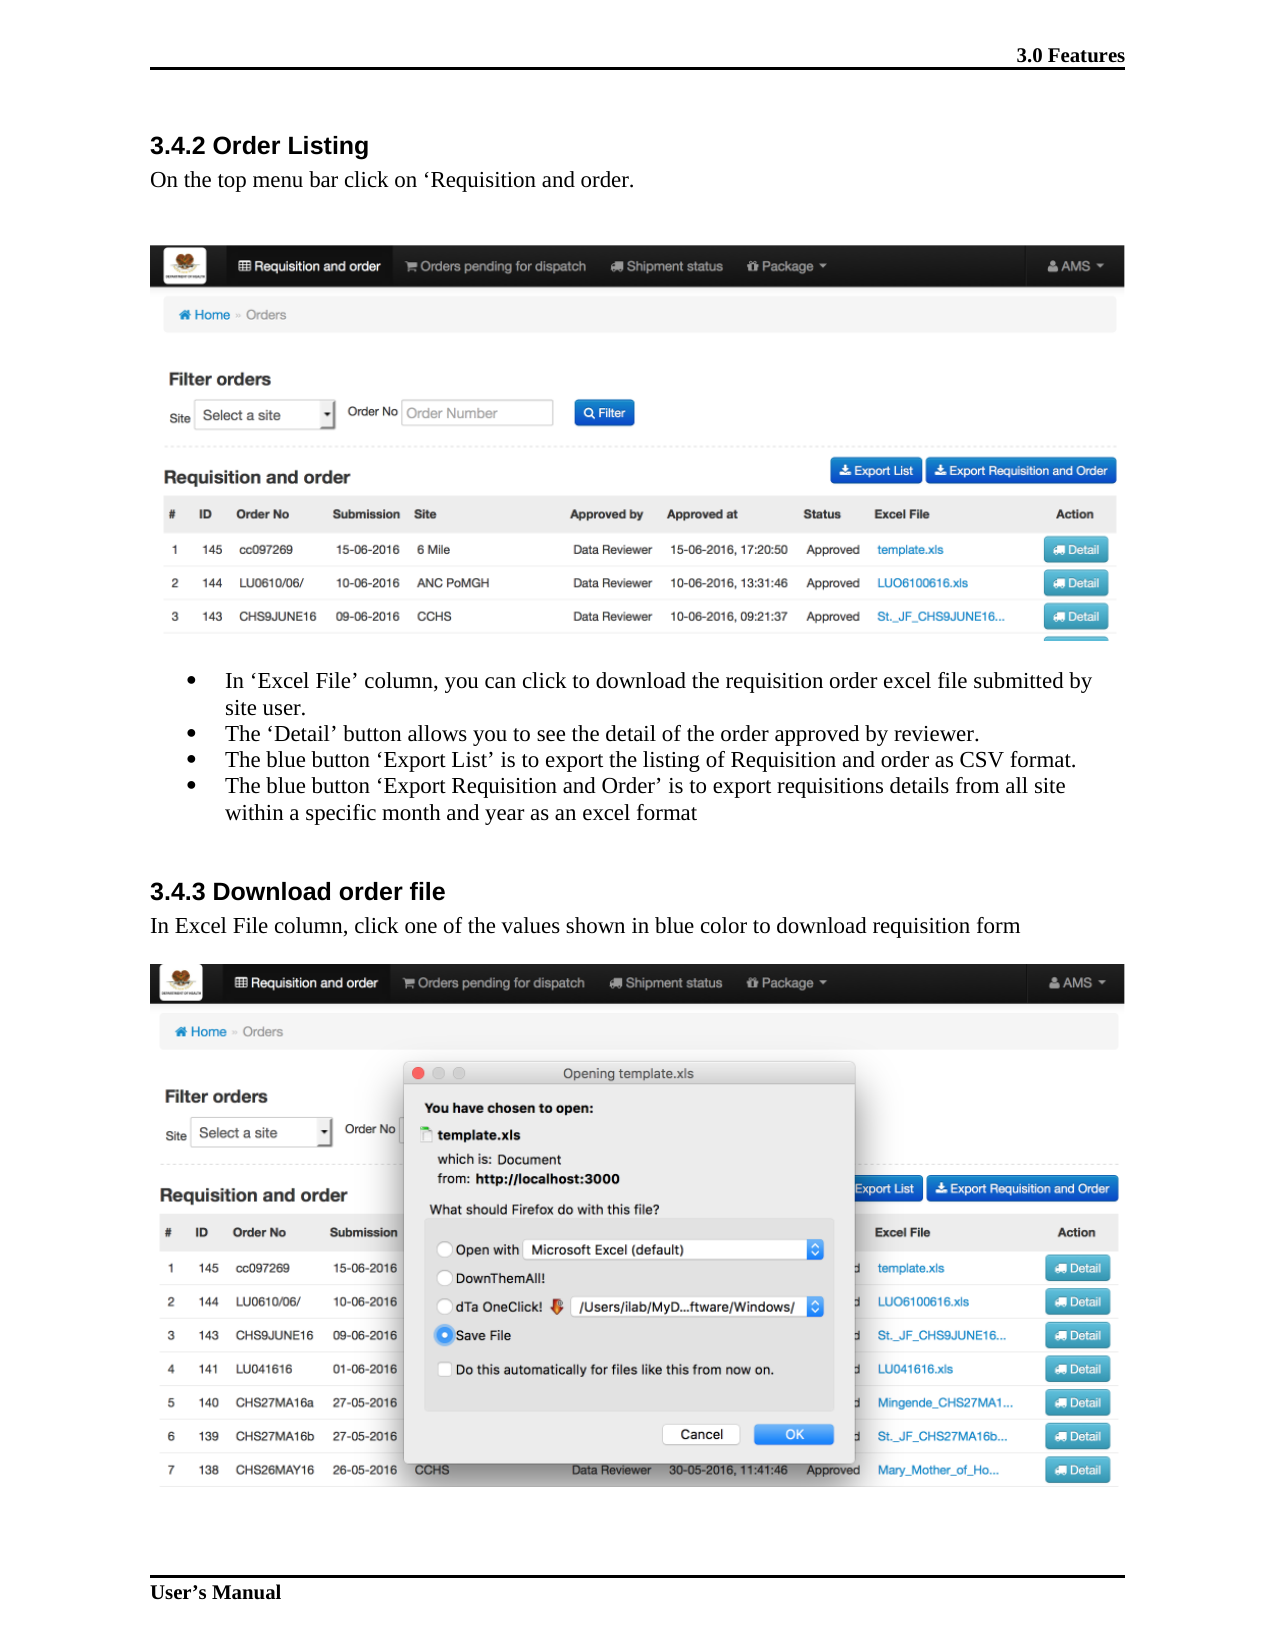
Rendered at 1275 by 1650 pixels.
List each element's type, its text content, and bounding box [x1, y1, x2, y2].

picture [150, 964, 1125, 1487]
list The blue button ‘Export Requisition and Order’ is to export requisitions details from all site within a specific month and year as an excel format [187, 773, 1125, 825]
list The blue button ‘Export List’ is to export the listing of Requisition and order as CSV format. [187, 746, 1125, 773]
text In Excel File column, click one of the values shown in blue color to download requisition form [150, 912, 1125, 938]
picture [150, 245, 1125, 641]
subtitle 3.4.3 Download order file [150, 877, 1125, 905]
text On the top menu bar click on ‘Requisition and order. [150, 166, 1125, 193]
list In ‘Excel File’ column, you can click to download the requisition order excel file submitted by site user. [187, 667, 1125, 720]
list The ‘Detail’ button allows you to see the detail of the order approved by reviewer. [187, 720, 1125, 746]
subtitle 3.4.2 Order Listing [150, 131, 1125, 160]
